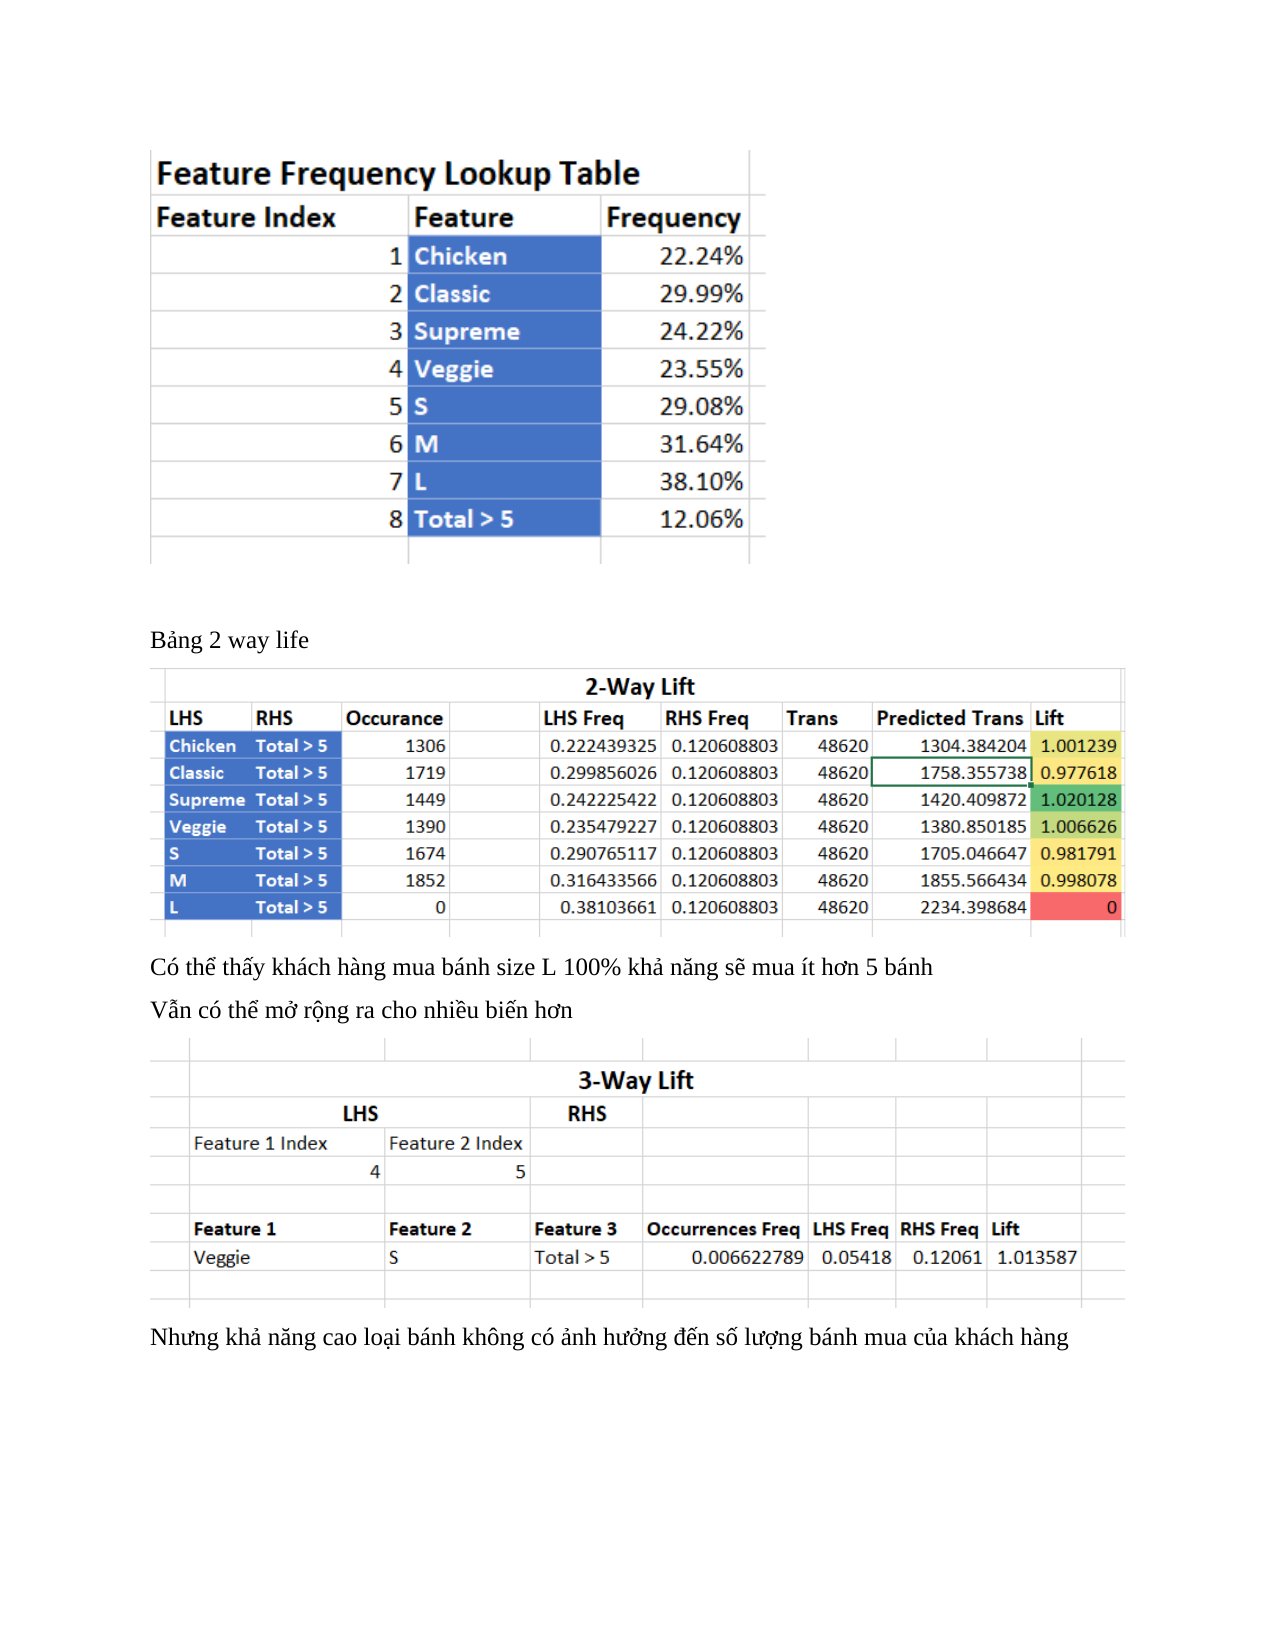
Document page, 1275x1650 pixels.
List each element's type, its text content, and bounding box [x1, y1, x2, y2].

list Bảng 2 way life [150, 625, 1125, 653]
list Vẫn có thể mở rộng ra cho nhiều biến hơn [150, 995, 1125, 1024]
picture [150, 150, 766, 564]
picture [150, 1038, 1125, 1308]
picture [150, 668, 1125, 937]
list Nhưng khả năng cao loại bánh không có ảnh hưởng đến số lượng bánh mua của khách hàng [150, 1322, 1125, 1351]
list Có thể thấy khách hàng mua bánh size L 100% khả năng sẽ mua ít hơn 5 bánh [150, 952, 1125, 981]
